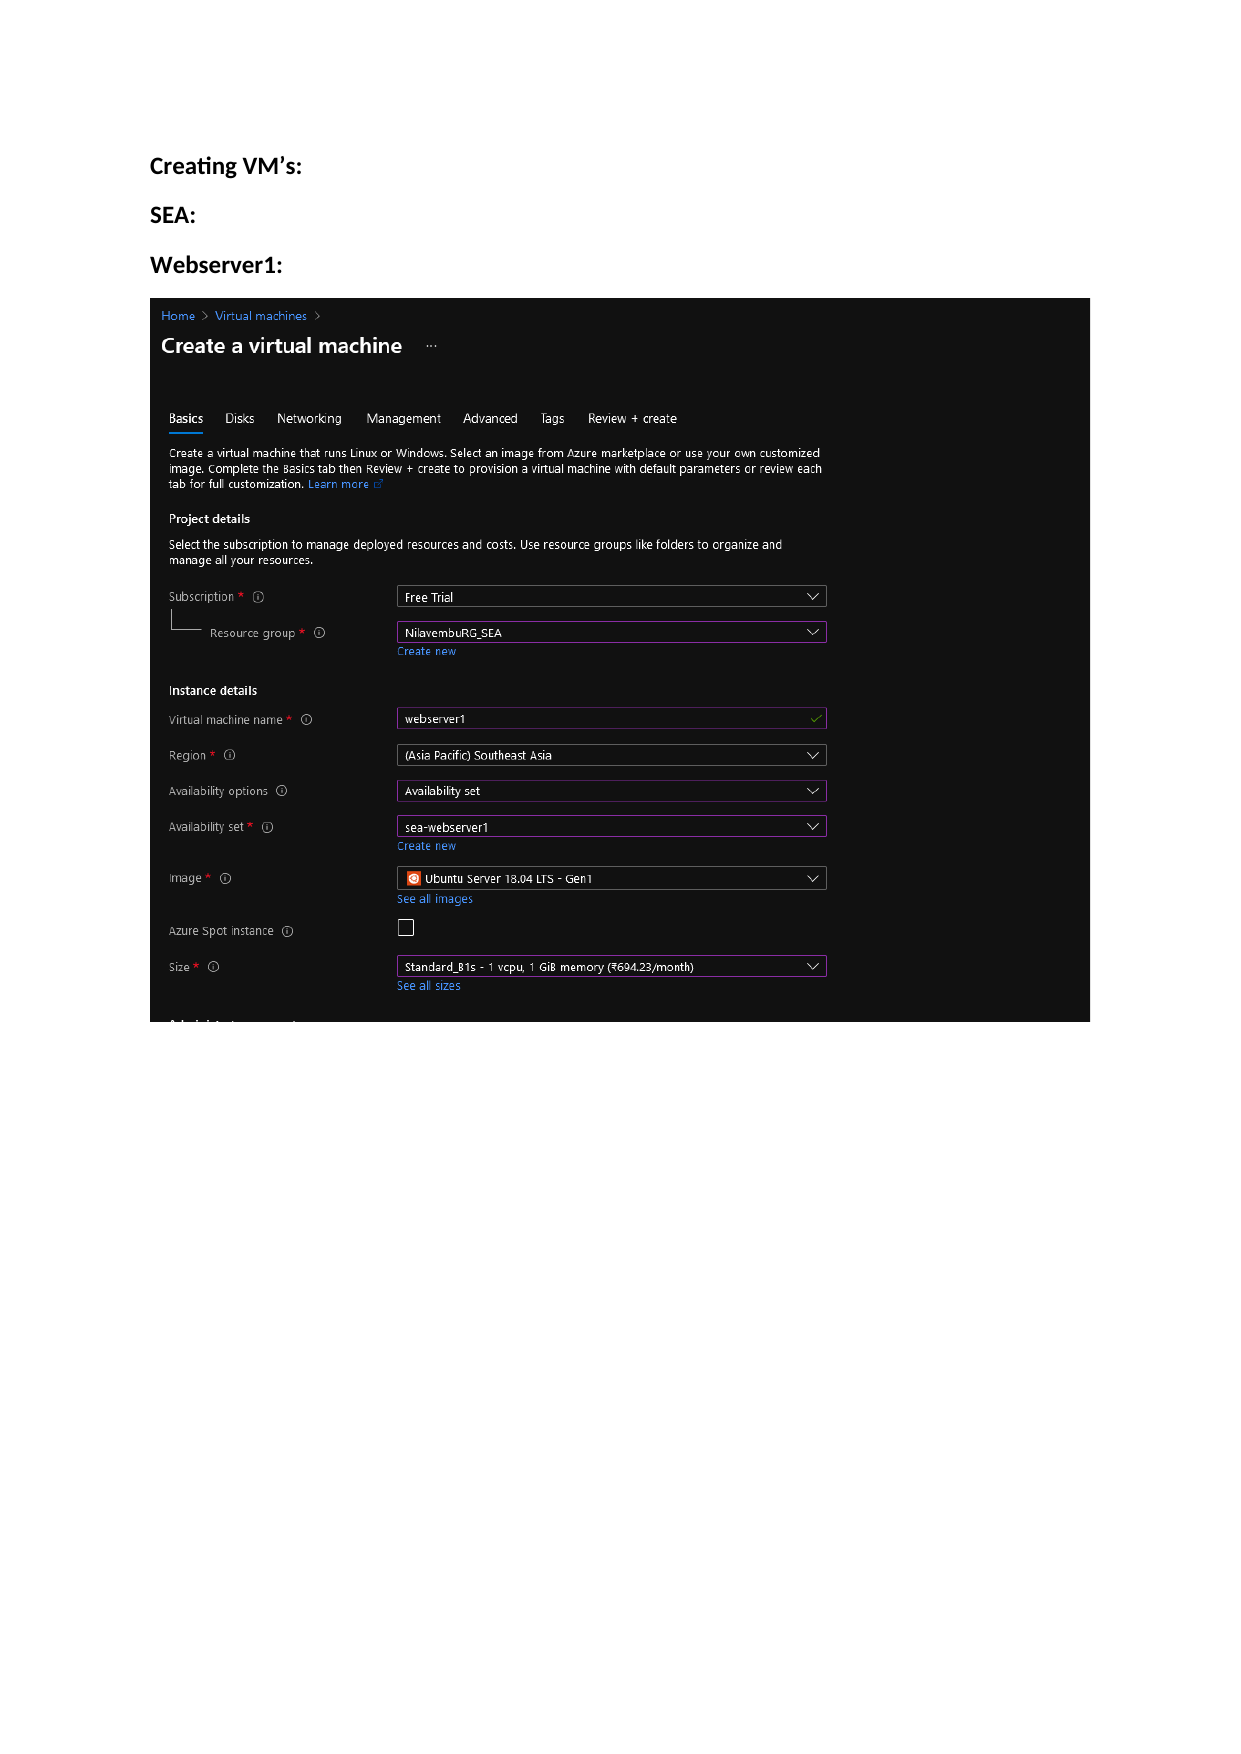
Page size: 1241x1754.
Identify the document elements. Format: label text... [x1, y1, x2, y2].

text Webserver1: [150, 249, 1090, 280]
text SEA: [150, 199, 1090, 230]
picture [150, 298, 1091, 1022]
text Creating VM’s: [150, 150, 1090, 181]
